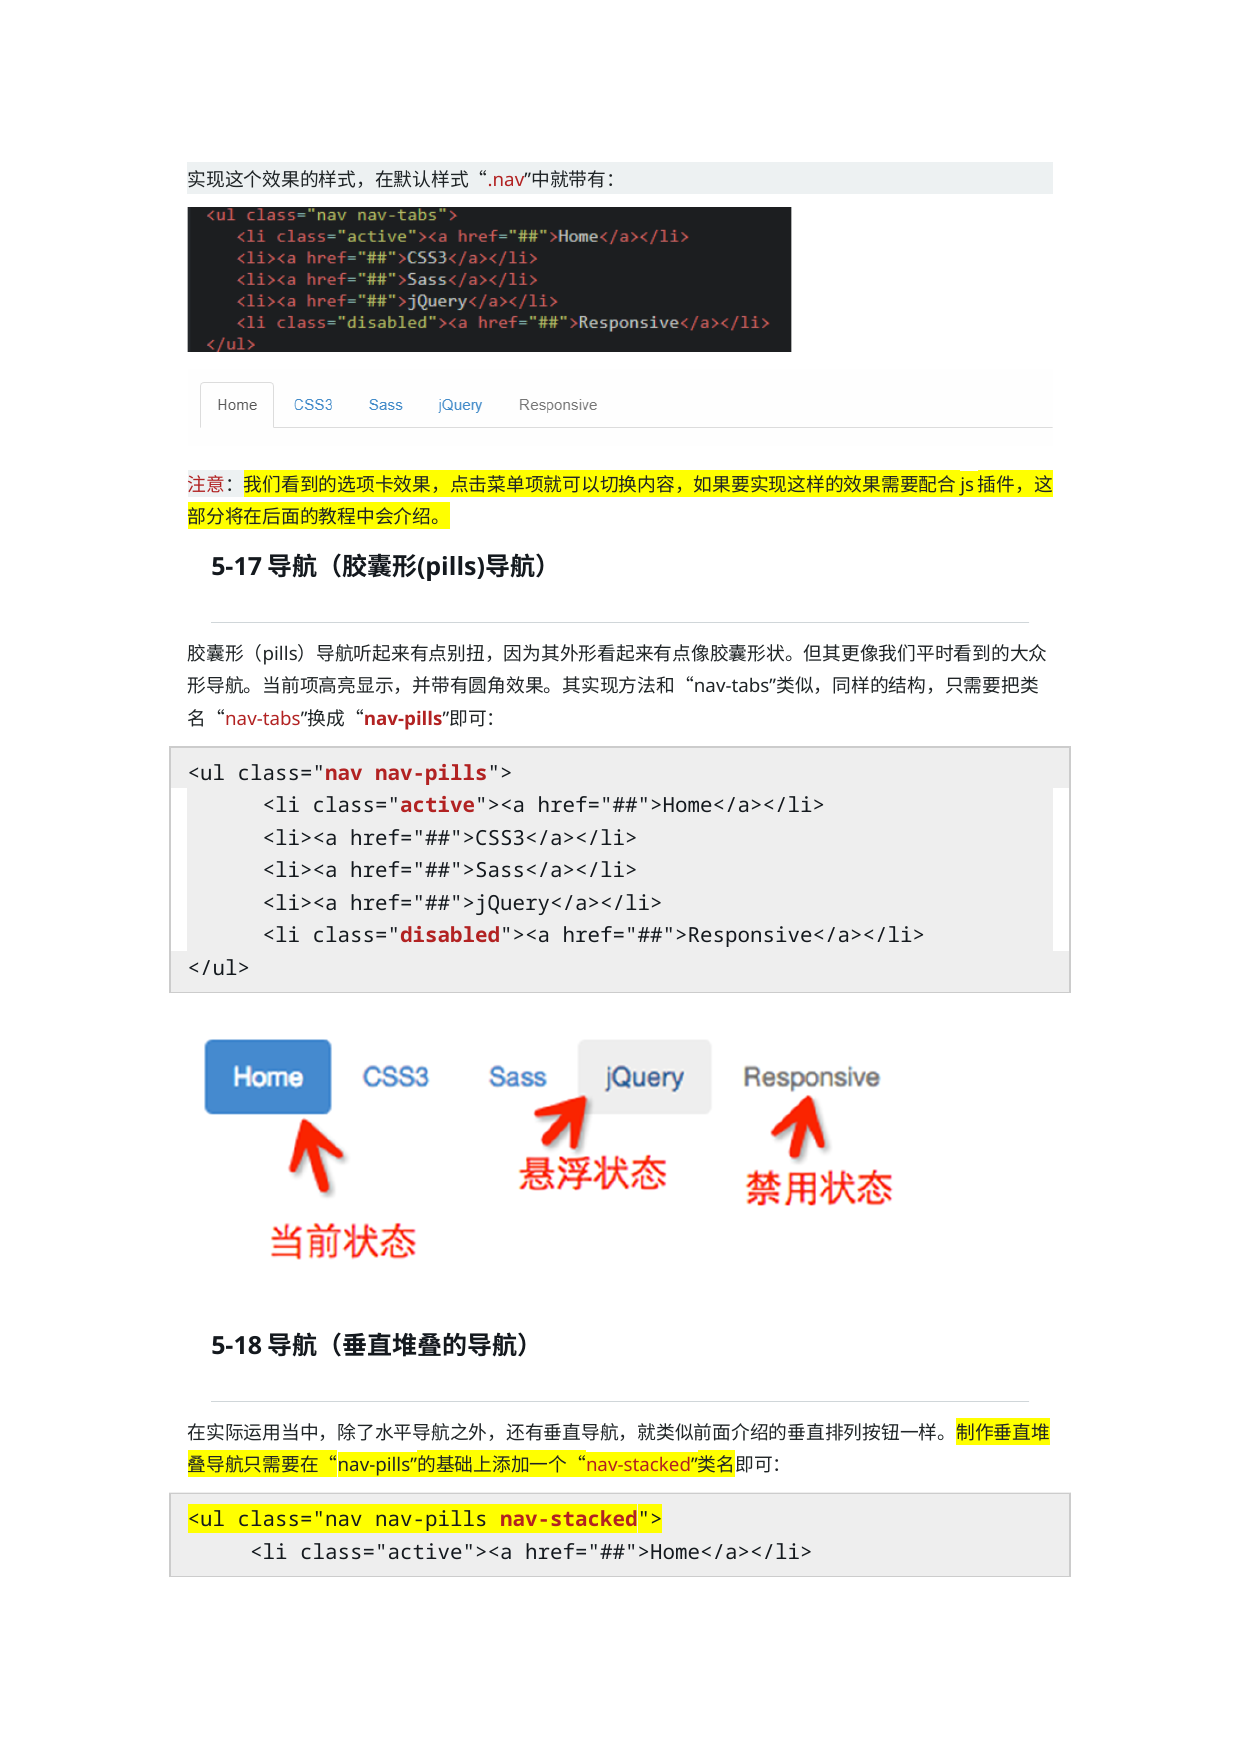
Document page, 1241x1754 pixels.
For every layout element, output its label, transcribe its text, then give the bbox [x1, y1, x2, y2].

text <li><a href="##">jQuery</a></li> [187, 886, 1053, 918]
text 在实际运用当中，除了水平导航之外，还有垂直导航，就类似前面介绍的垂直排列按钮一样。制作垂直堆叠导航只需要在“nav-pills”的基础上添加一个“nav-stacked”类名即可： [187, 1415, 1053, 1480]
text 胶囊形（pills）导航听起来有点别扭，因为其外形看起来有点像胶囊形状。但其更像我们平时看到的大众形导航。当前项高亮显示，并带有圆角效果。其实现方法和“nav-tabs”类似，同样的结构，只需要把类名“nav-tabs”换成“nav-pills”即可： [187, 636, 1053, 733]
text <li><a href="##">Sass</a></li> [187, 853, 1053, 886]
picture [187, 1015, 915, 1289]
text 实现这个效果的样式，在默认样式“.nav”中就带有： [187, 162, 1053, 194]
text <ul class="nav nav-pills nav-stacked"> [171, 1494, 1069, 1525]
text <li><a href="##">CSS3</a></li> [187, 821, 1053, 853]
text <li class="active"><a href="##">Home</a></li> [171, 1525, 1069, 1576]
text </ul> [171, 941, 1069, 992]
text <li class="active"><a href="##">Home</a></li> [187, 788, 1053, 821]
text <li class="disabled"><a href="##">Responsive</a></li> [187, 918, 1053, 941]
subtitle 5-17导航（胶囊形(pills)导航） [211, 532, 1029, 622]
subtitle 5-18导航（垂直堆叠的导航） [211, 1311, 1029, 1401]
text 注意：我们看到的选项卡效果，点击菜单项就可以切换内容，如果要实现这样的效果需要配合js插件，这部分将在后面的教程中会介绍。 [187, 467, 1053, 532]
text <ul class="nav nav-pills"> [171, 748, 1069, 788]
